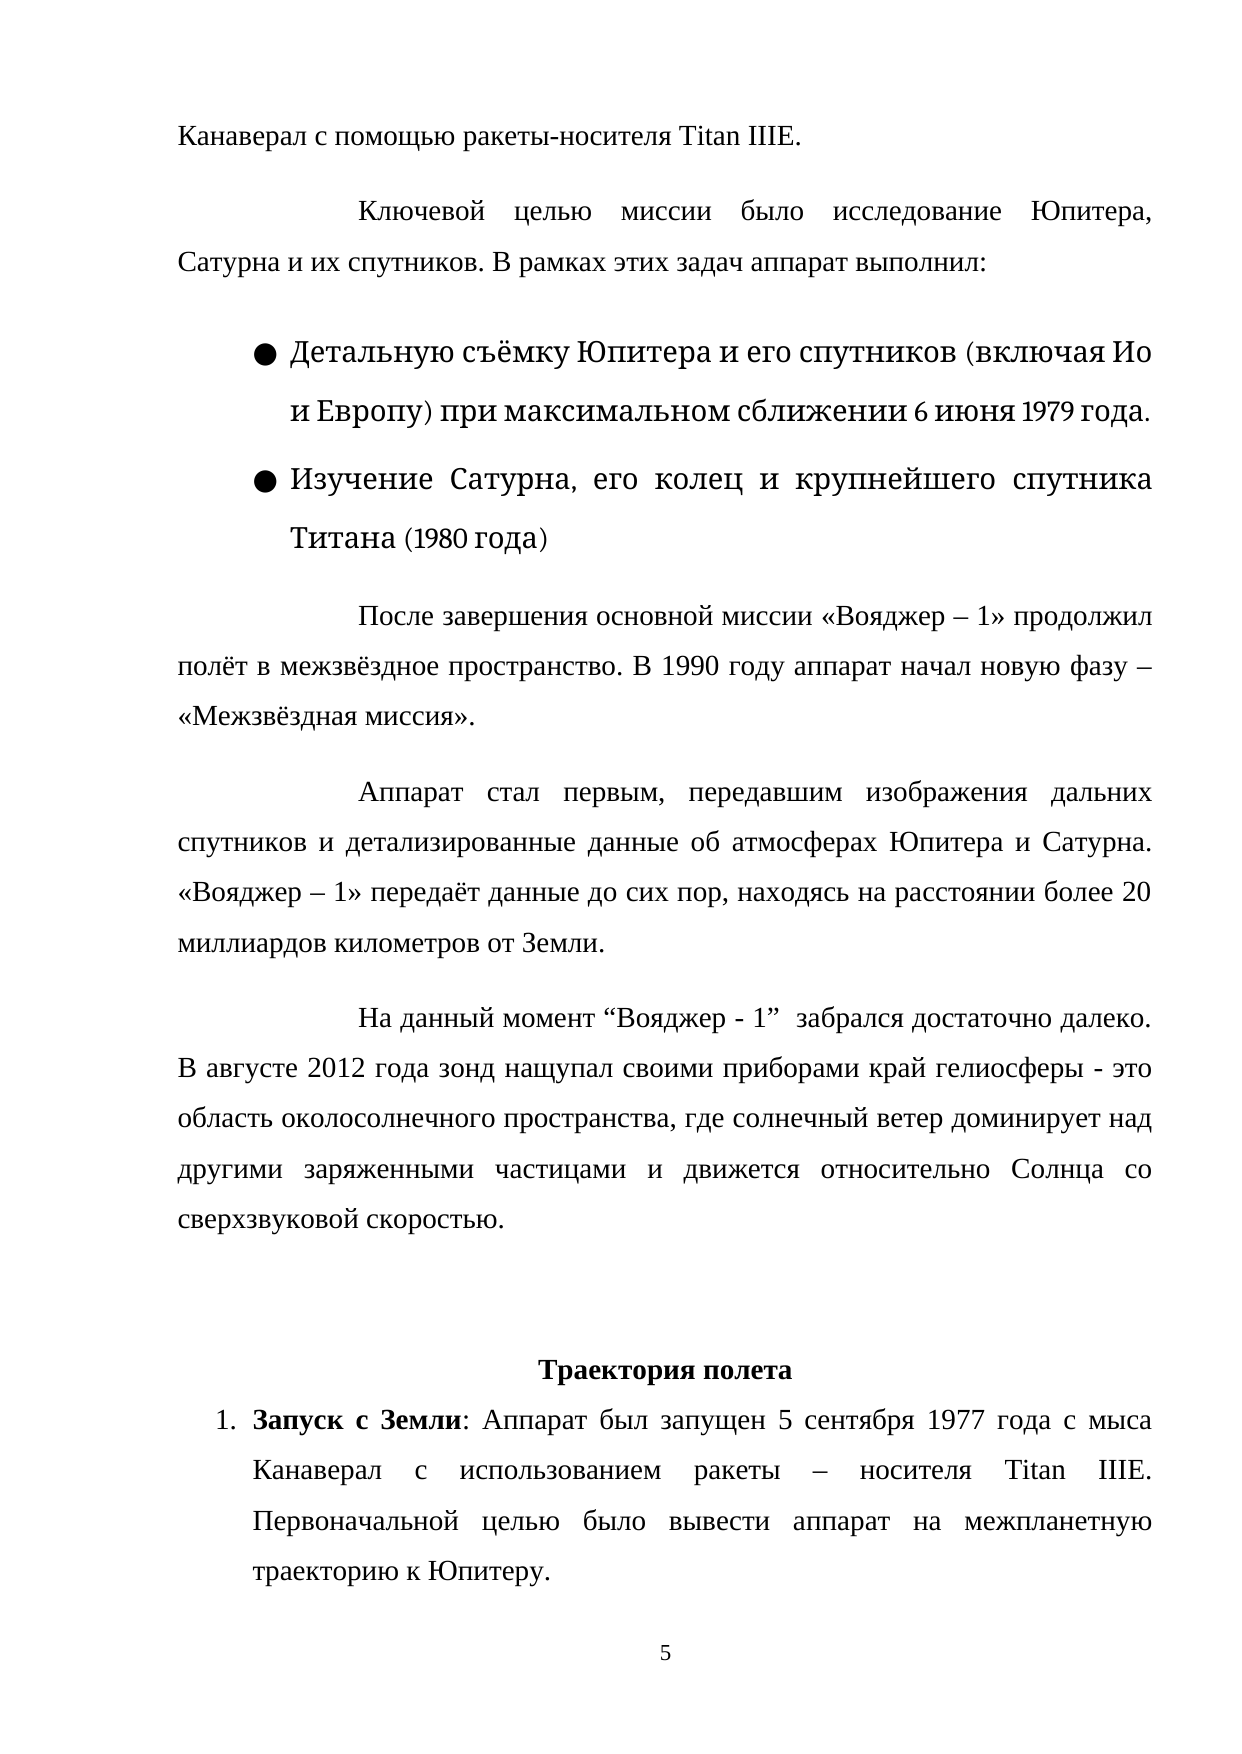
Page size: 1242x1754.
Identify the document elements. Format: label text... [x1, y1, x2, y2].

list Запуск с Земли: Аппарат был запущен 5 сентября 1977 года с мыса Канаверал с использованием ракеты – носителя Titan IIIE. Первоначальной целью было вывести аппарат на межпланетную траекторию к Юпитеру. [215, 1402, 1153, 1587]
text На данный момент “Вояджер - 1” забрался достаточно далеко. В августе 2012 года зонд нащупал своими приборами край гелиосферы - это область околосолнечного пространства, где солнечный ветер доминирует над другими заряженными частицами и движется относительно Солнца со сверхзвуковой скоростью. [177, 1000, 1153, 1235]
list Детальную съёмку Юпитера и его спутников (включая Ио и Европу) при максимальном сближении 6 июня 1979 года. [252, 319, 1153, 429]
text Аппарат стал первым, передавшим изображения дальних спутников и детализированные данные об атмосферах Юпитера и Сатурна. «Вояджер – 1» передаёт данные до сих пор, находясь на расстоянии более 20 миллиардов километров от Земли. [177, 774, 1153, 958]
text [177, 118, 1153, 152]
text После завершения основной миссии «Вояджер – 1» продолжил полёт в межзвёздное пространство. В 1990 году аппарат начал новую фазу – «Межзвёздная миссия». [177, 598, 1153, 732]
subtitle Траектория полета [177, 1352, 1153, 1385]
list Изучение Сатурна, его колец и крупнейшего спутника Титана (1980 года) [252, 446, 1153, 556]
text Ключевой целью миссии было исследование Юпитера, Сатурна и их спутников. В рамках этих задач аппарат выполнил: [177, 193, 1153, 277]
